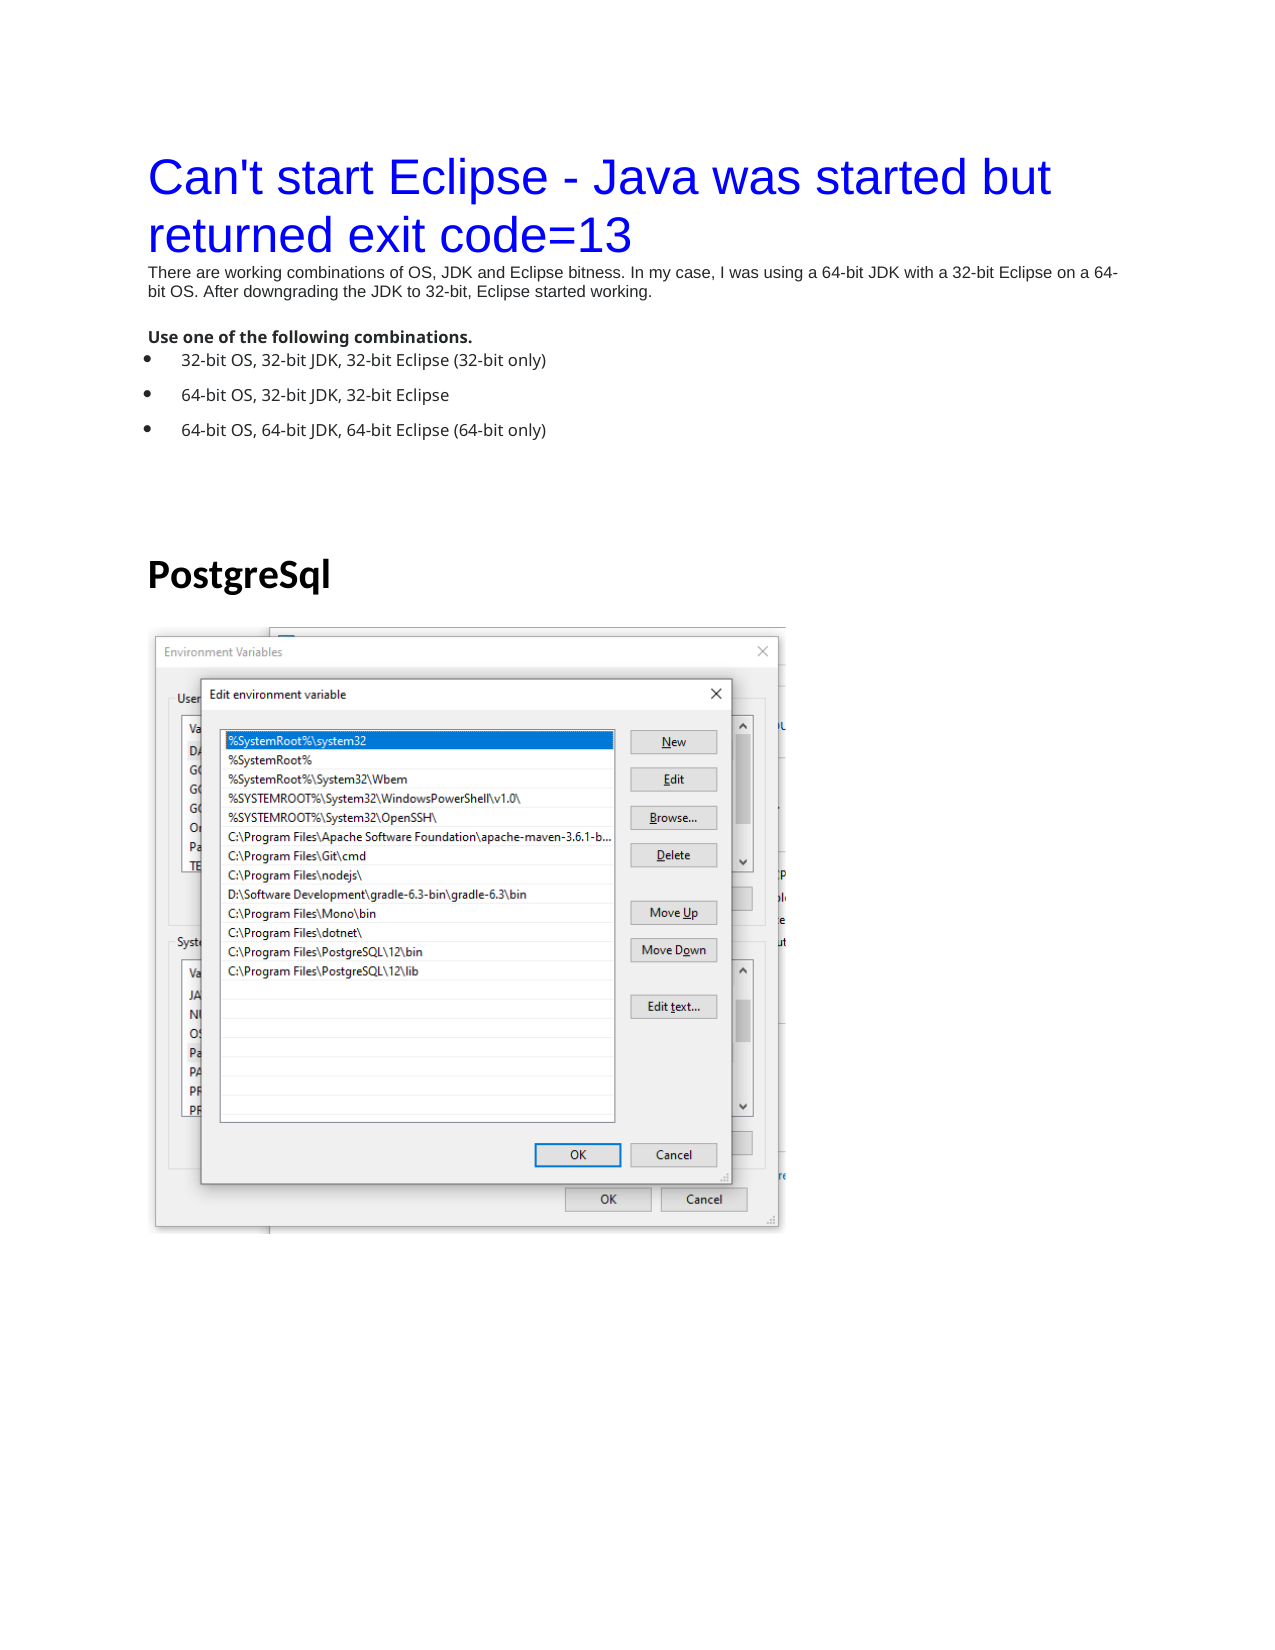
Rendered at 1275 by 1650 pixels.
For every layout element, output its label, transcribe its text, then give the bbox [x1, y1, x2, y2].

list 64-bit OS, 32-bit JDK, 32-bit Eclipse [144, 384, 1127, 407]
text There are working combinations of OS, JDK and Eclipse bitness. In my case, I was using a 64-bit JDK with a 32-bit Eclipse on a 64-bit OS. After downgrading the JDK to 32-bit, Eclipse started working. [148, 263, 1127, 301]
list 32-bit OS, 32-bit JDK, 32-bit Eclipse (32-bit only) [144, 349, 1127, 371]
subtitle Can't start Eclipse - Java was started but returned exit code=13 [148, 148, 1127, 263]
text Use one of the following combinations. [148, 326, 1127, 349]
list 64-bit OS, 64-bit JDK, 64-bit Eclipse (64-bit only) [144, 419, 1127, 442]
text PostgreSql [148, 548, 1127, 599]
picture [147, 627, 786, 1234]
